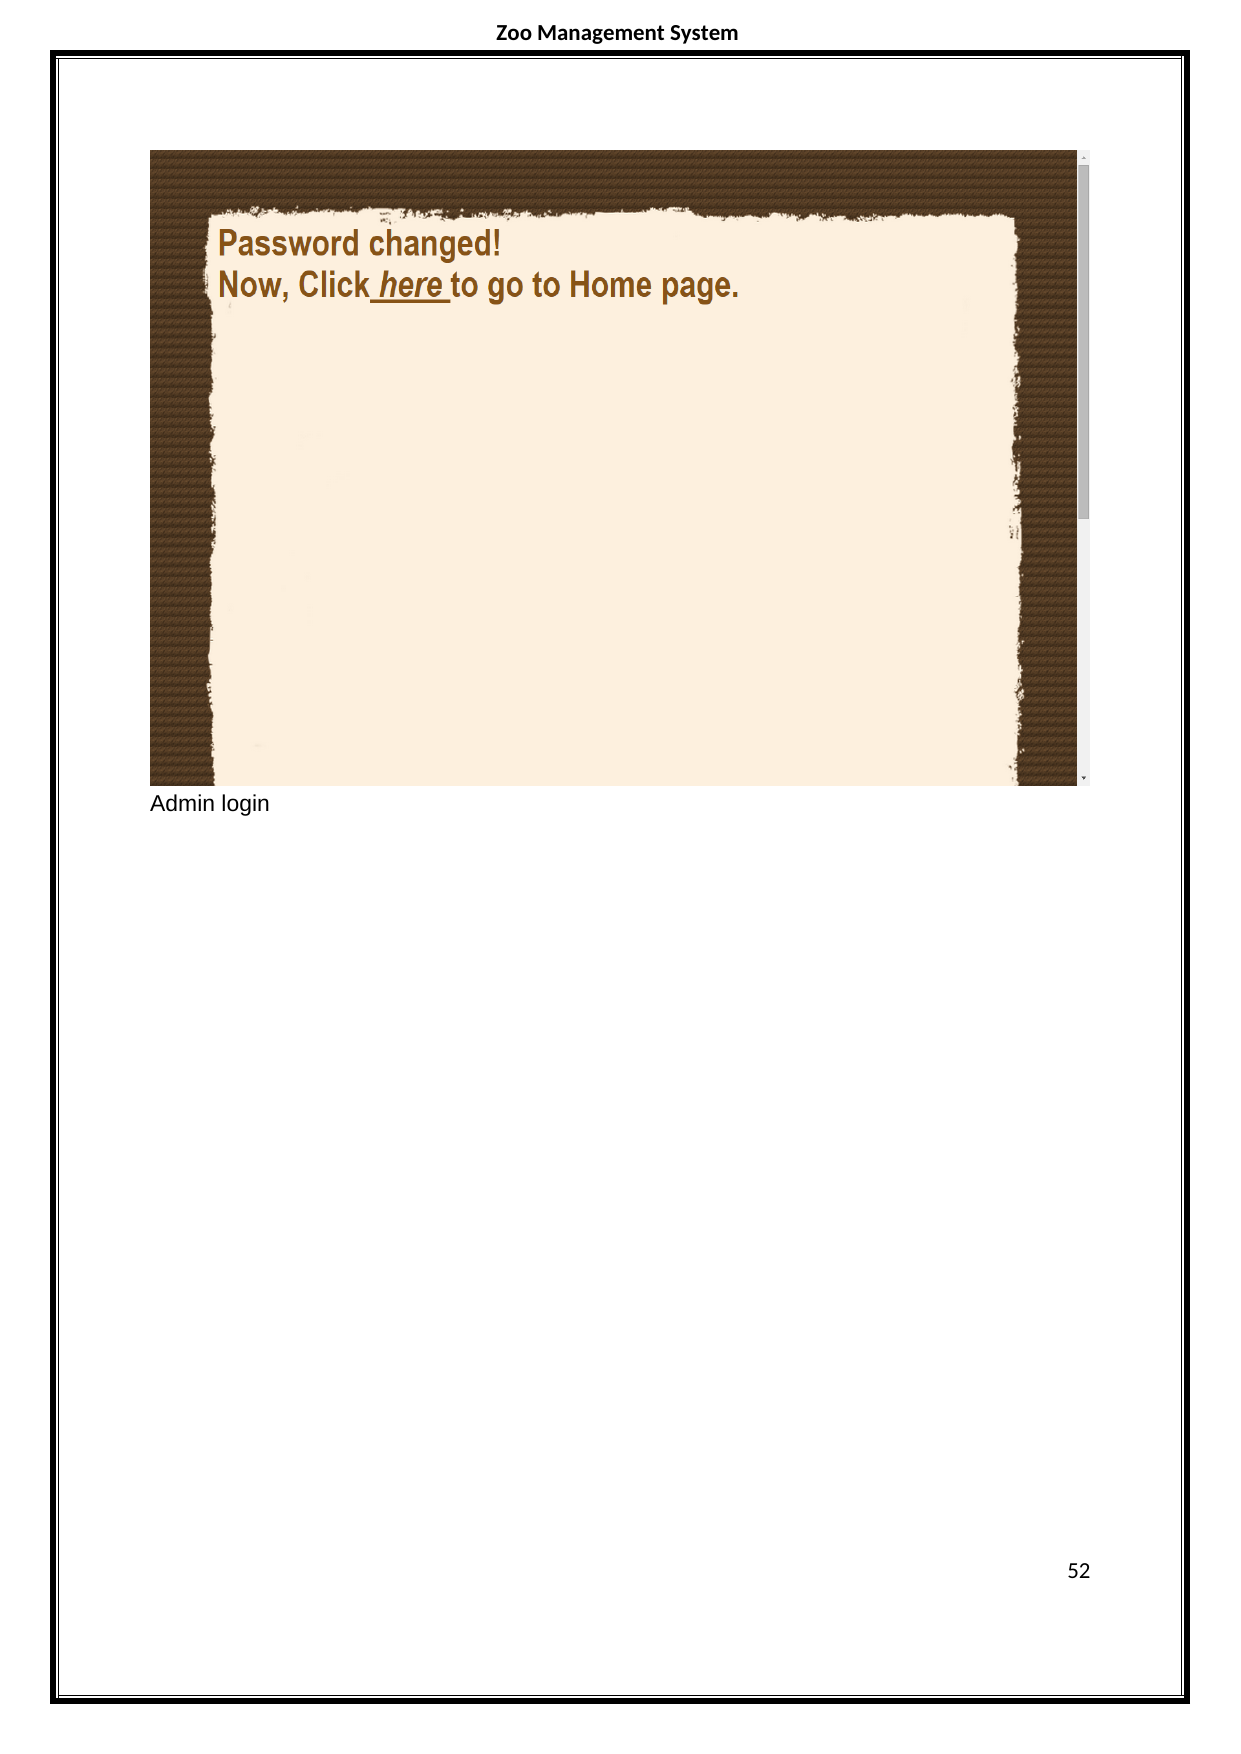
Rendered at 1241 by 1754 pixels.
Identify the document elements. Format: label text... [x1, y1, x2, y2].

picture [150, 150, 1090, 786]
text Admin login [150, 786, 1090, 816]
